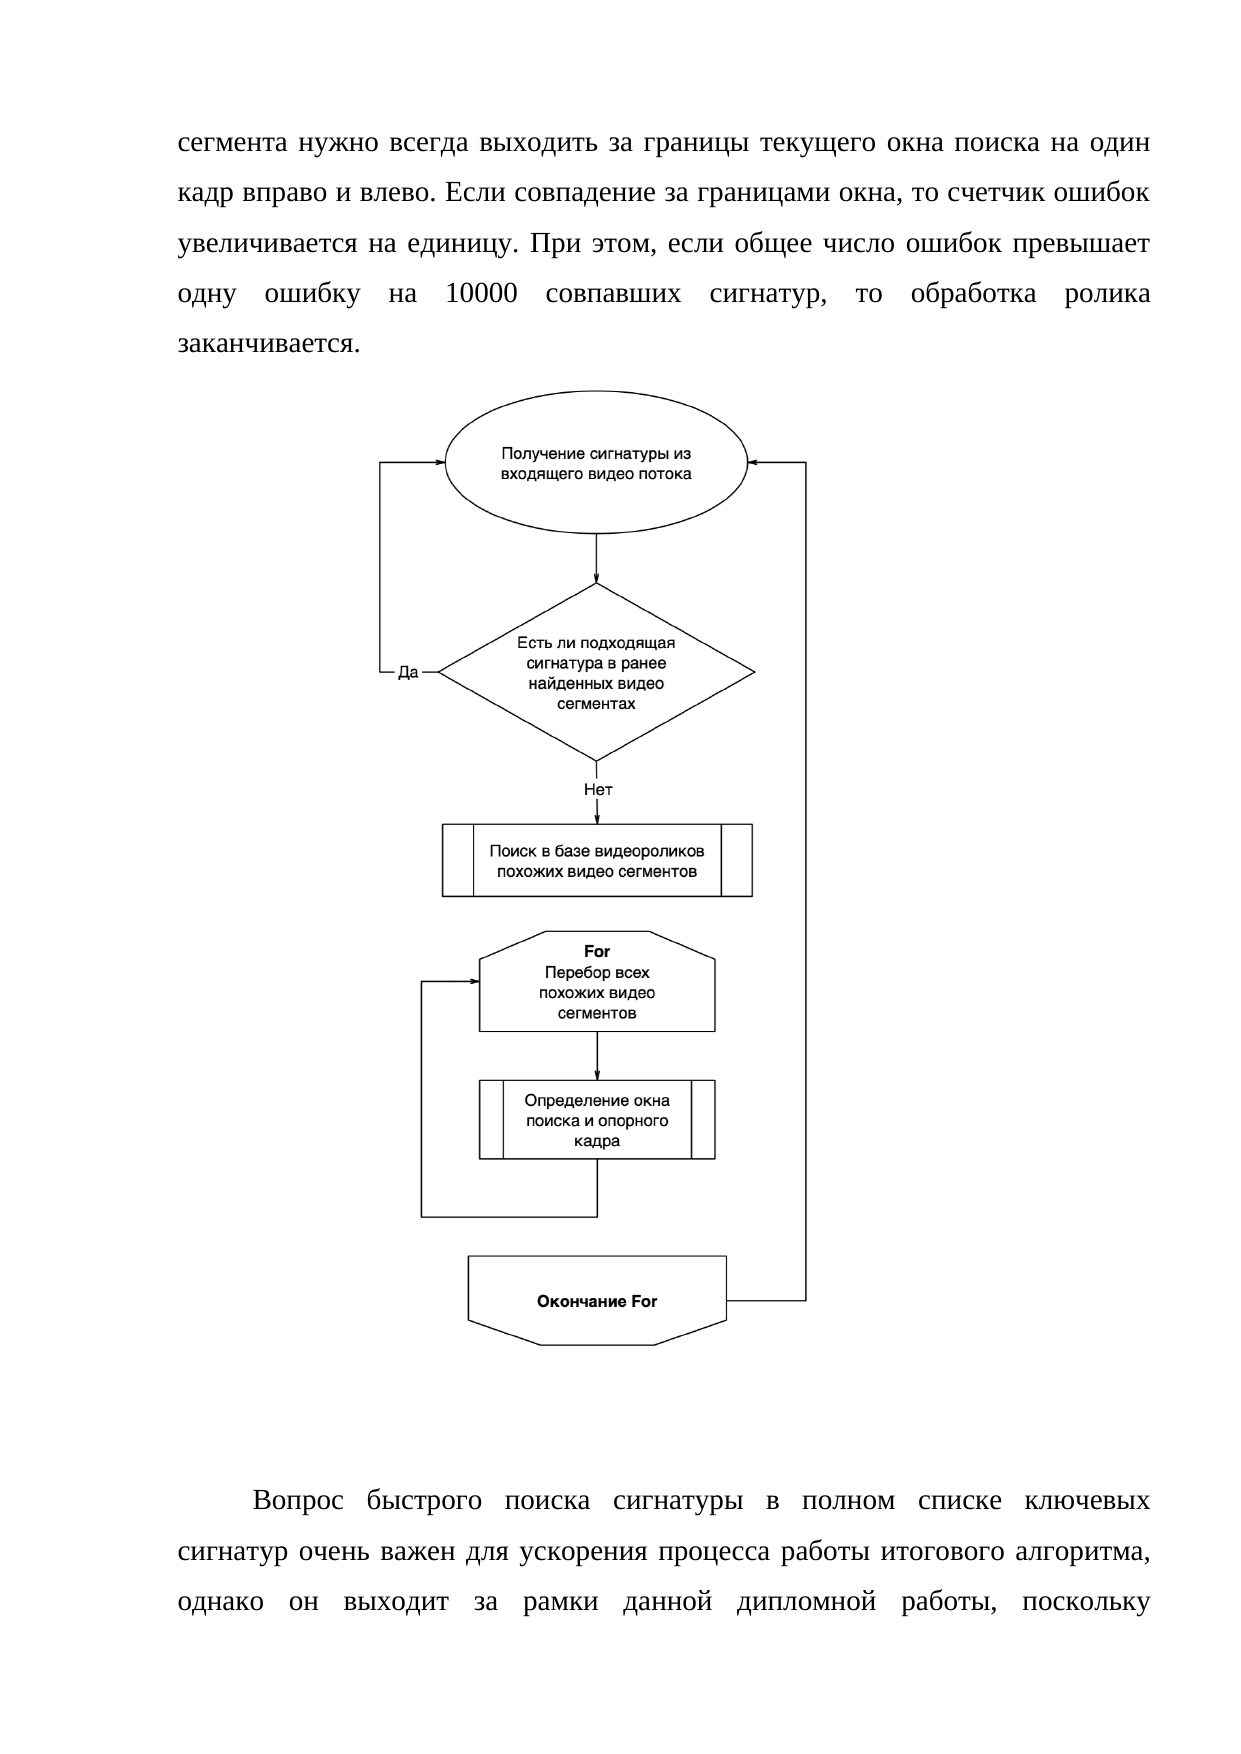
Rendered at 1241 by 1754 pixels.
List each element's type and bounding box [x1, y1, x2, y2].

picture [252, 375, 921, 1366]
text [177, 124, 1152, 359]
text [177, 1482, 1152, 1617]
